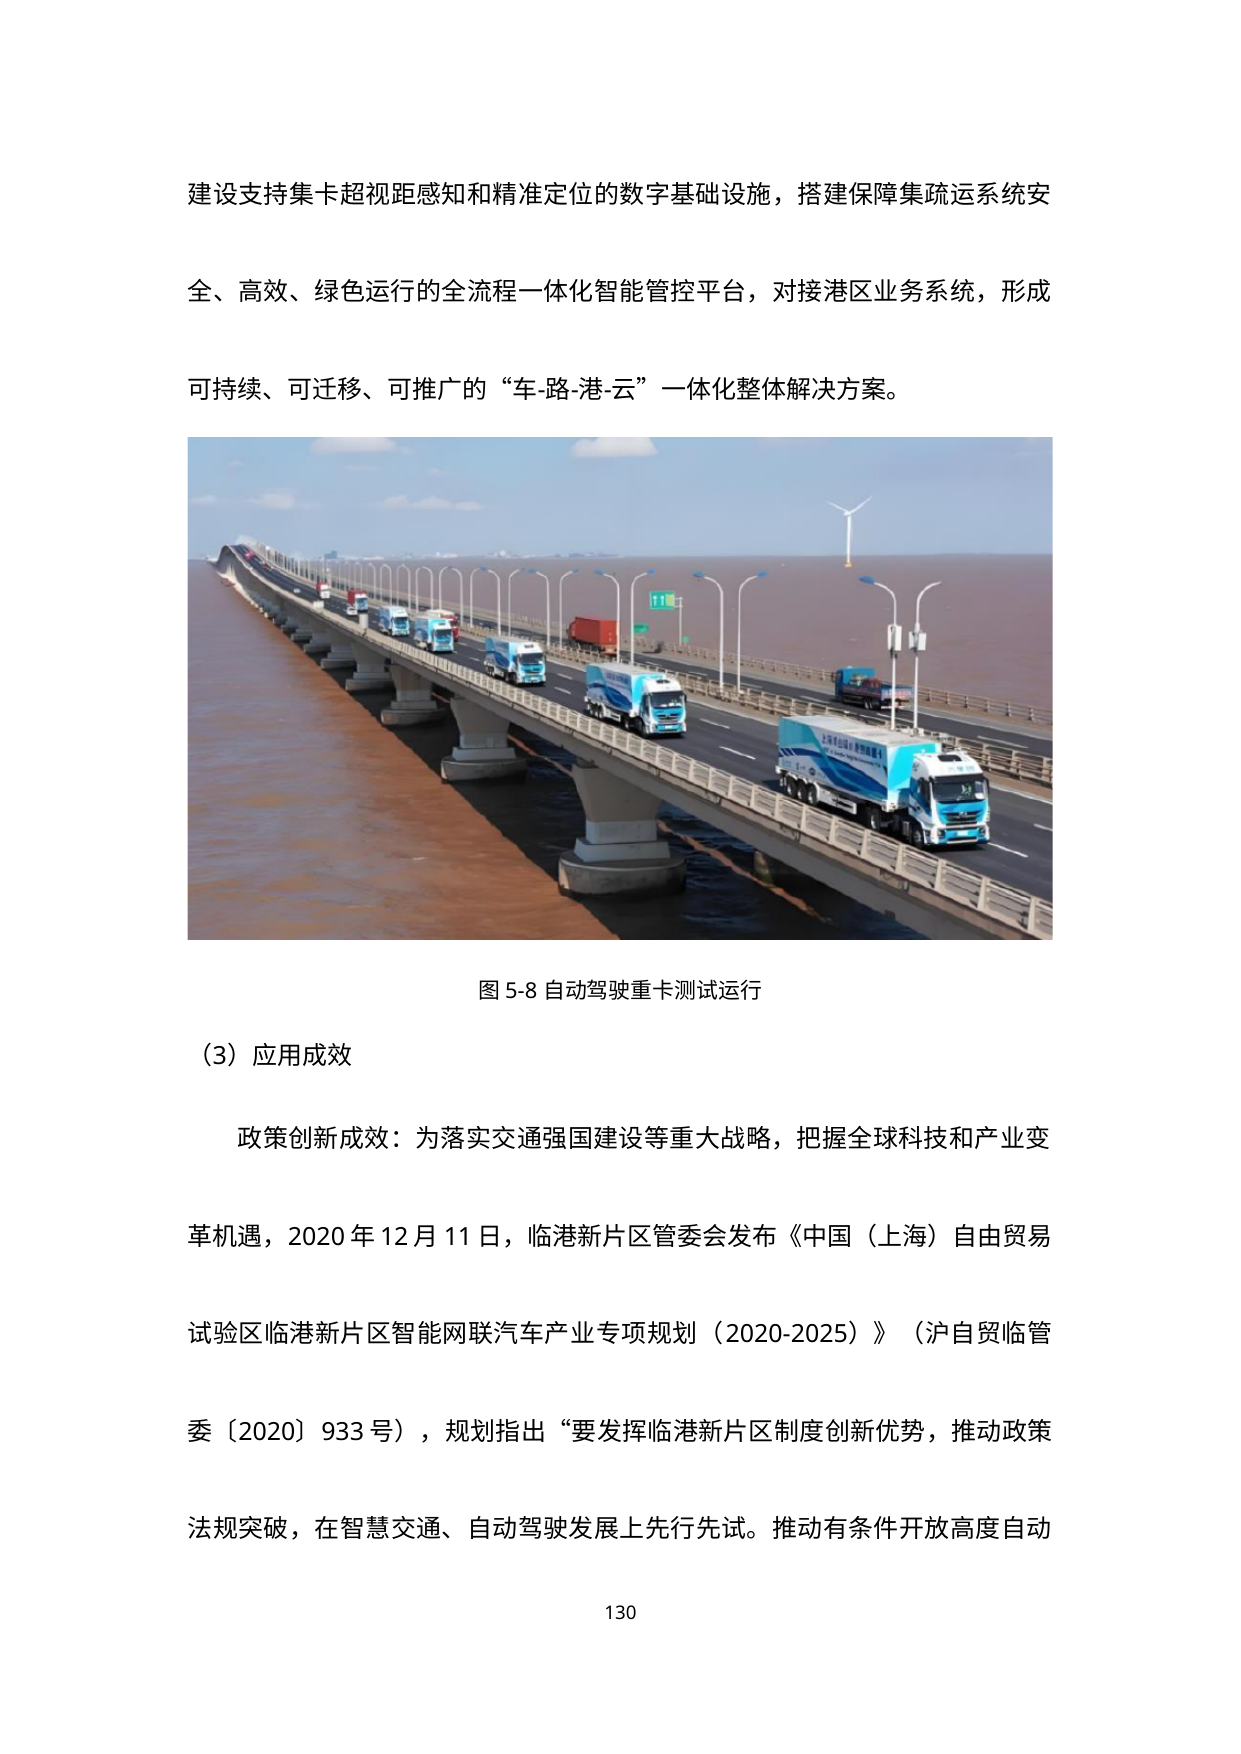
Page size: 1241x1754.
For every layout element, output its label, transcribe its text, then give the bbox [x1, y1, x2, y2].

text （3）应用成效 [187, 1021, 1053, 1086]
picture [187, 437, 1053, 940]
list 图5-8 自动驾驶重卡测试运行 [187, 973, 1053, 1005]
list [187, 160, 1053, 420]
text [187, 1104, 1053, 1559]
